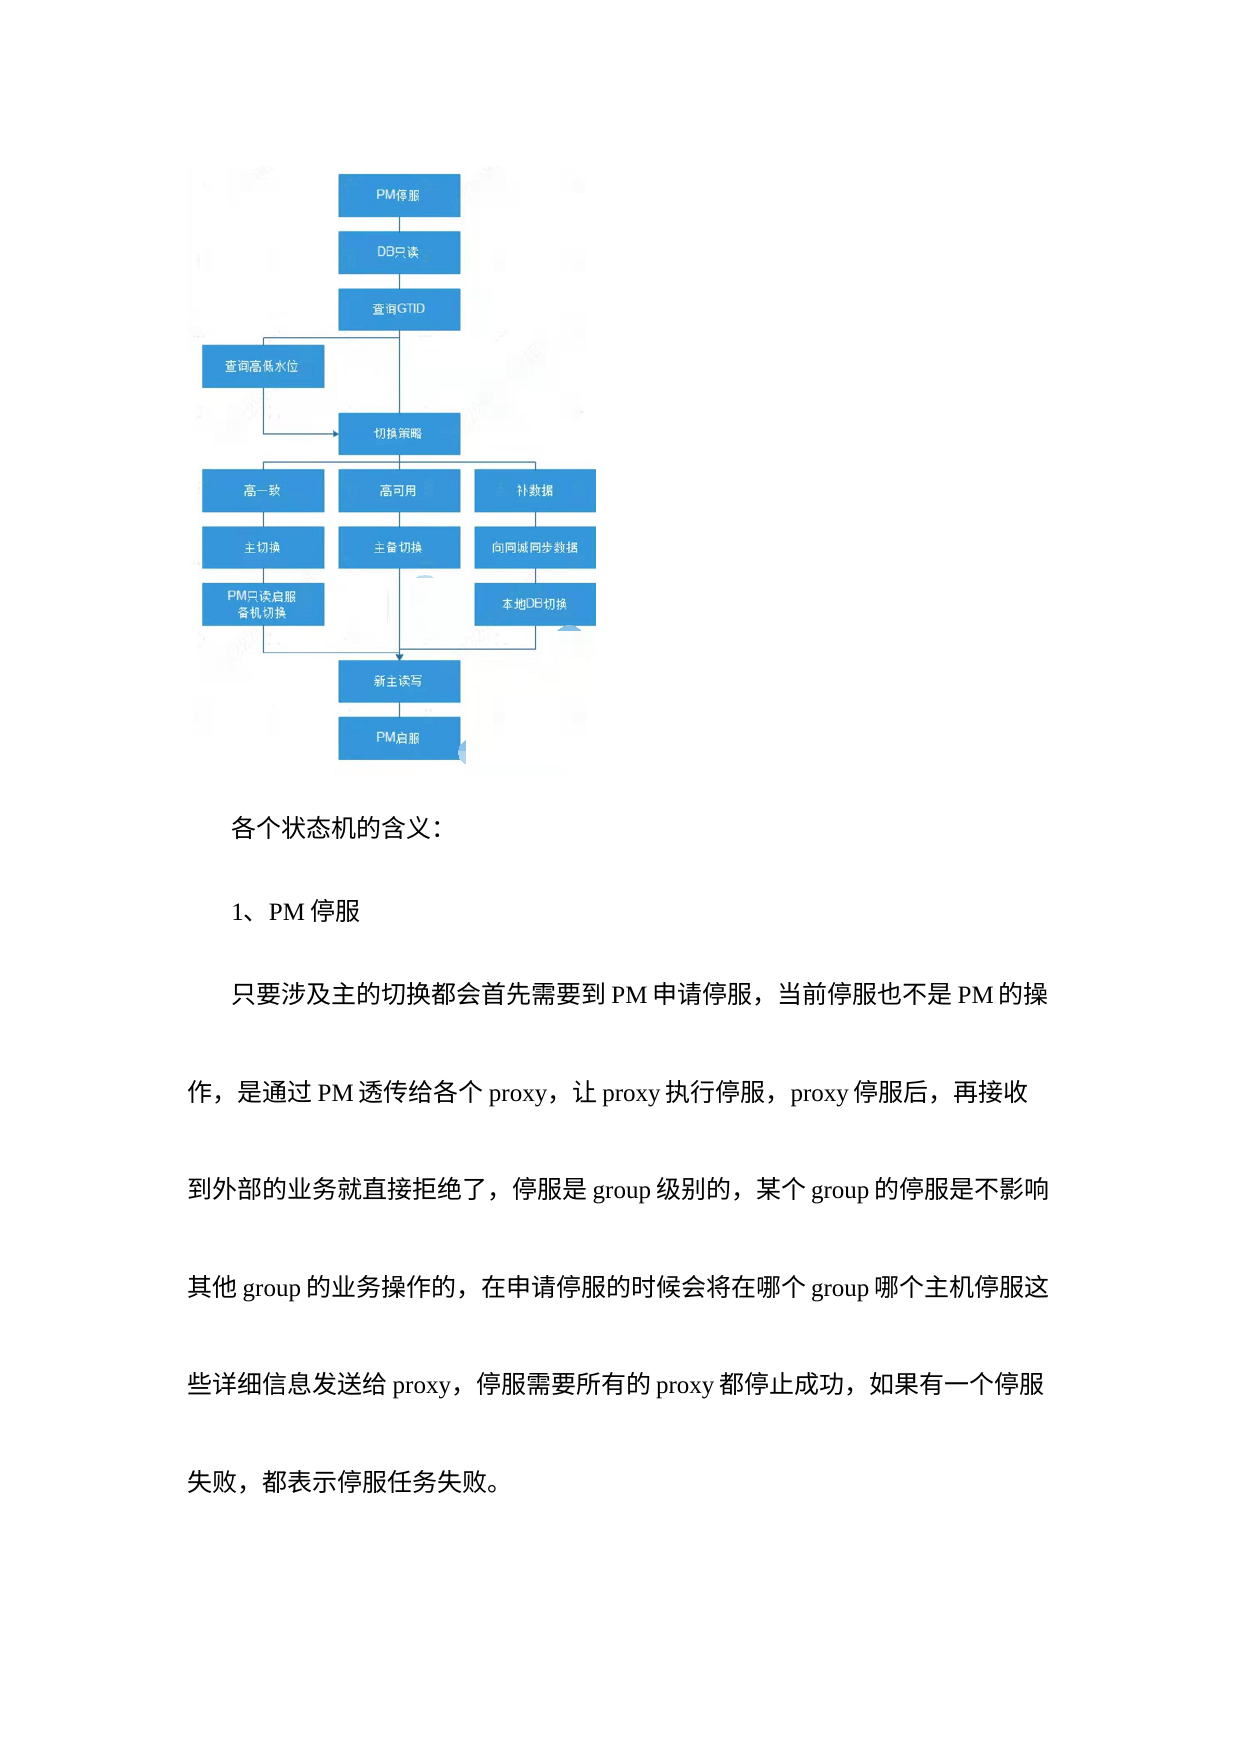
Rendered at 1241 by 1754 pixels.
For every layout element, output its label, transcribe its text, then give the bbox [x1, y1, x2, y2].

text 只要涉及主的切换都会首先需要到PM申请停服，当前停服也不是PM的操作，是通过PM透传给各个proxy，让proxy执行停服，proxy停服后，再接收到外部的业务就直接拒绝了，停服是group级别的，某个group的停服是不影响其他group的业务操作的，在申请停服的时候会将在哪个group哪个主机停服这些详细信息发送给proxy，停服需要所有的proxy都停止成功，如果有一个停服失败，都表示停服任务失败。 [187, 960, 1053, 1513]
list PM停服 [187, 877, 1053, 942]
text 各个状态机的含义： [187, 794, 1053, 859]
picture [187, 166, 596, 776]
